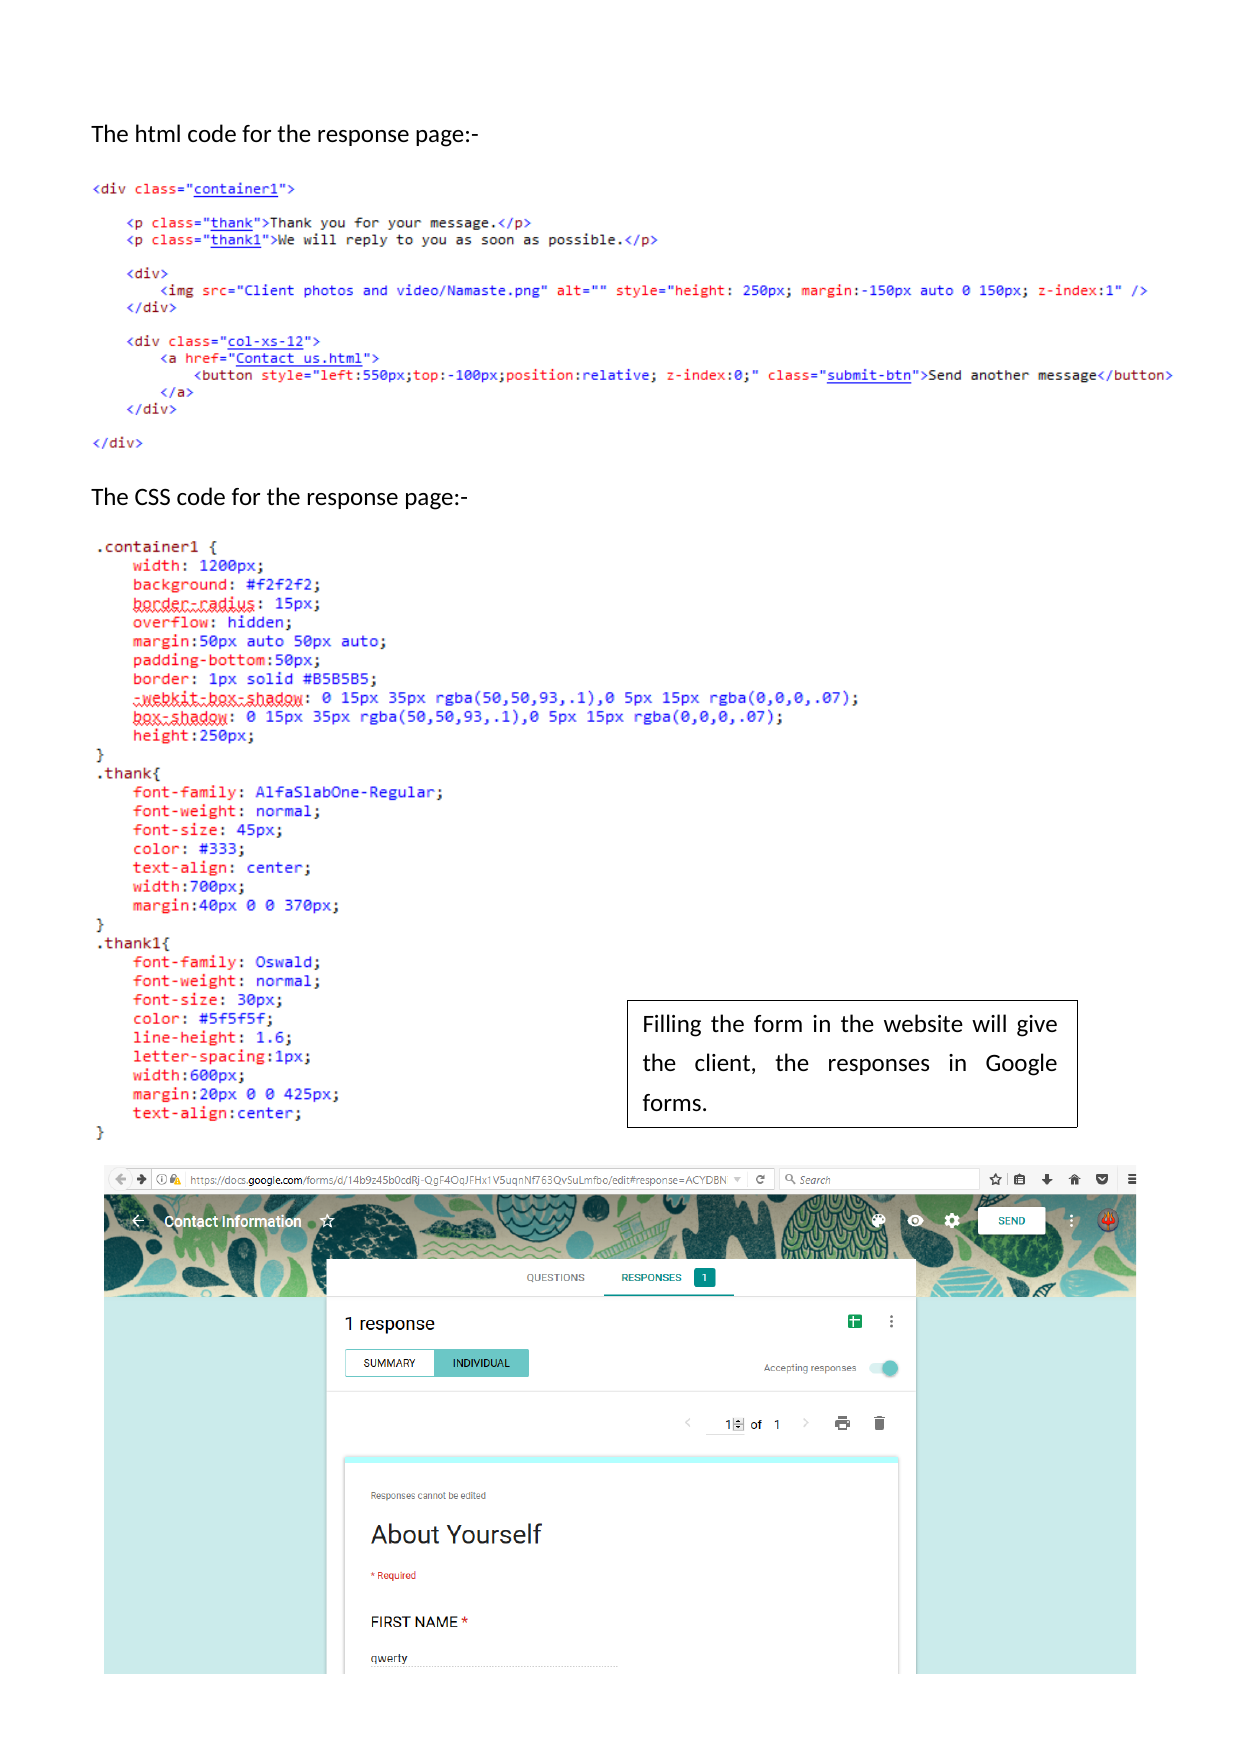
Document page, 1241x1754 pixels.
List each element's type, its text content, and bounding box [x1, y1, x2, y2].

picture [91, 541, 887, 1148]
picture [104, 1165, 1137, 1674]
picture [78, 167, 1189, 461]
text The CSS code for the response page:- [91, 481, 1090, 511]
text The html code for the response page:- [91, 118, 1090, 149]
